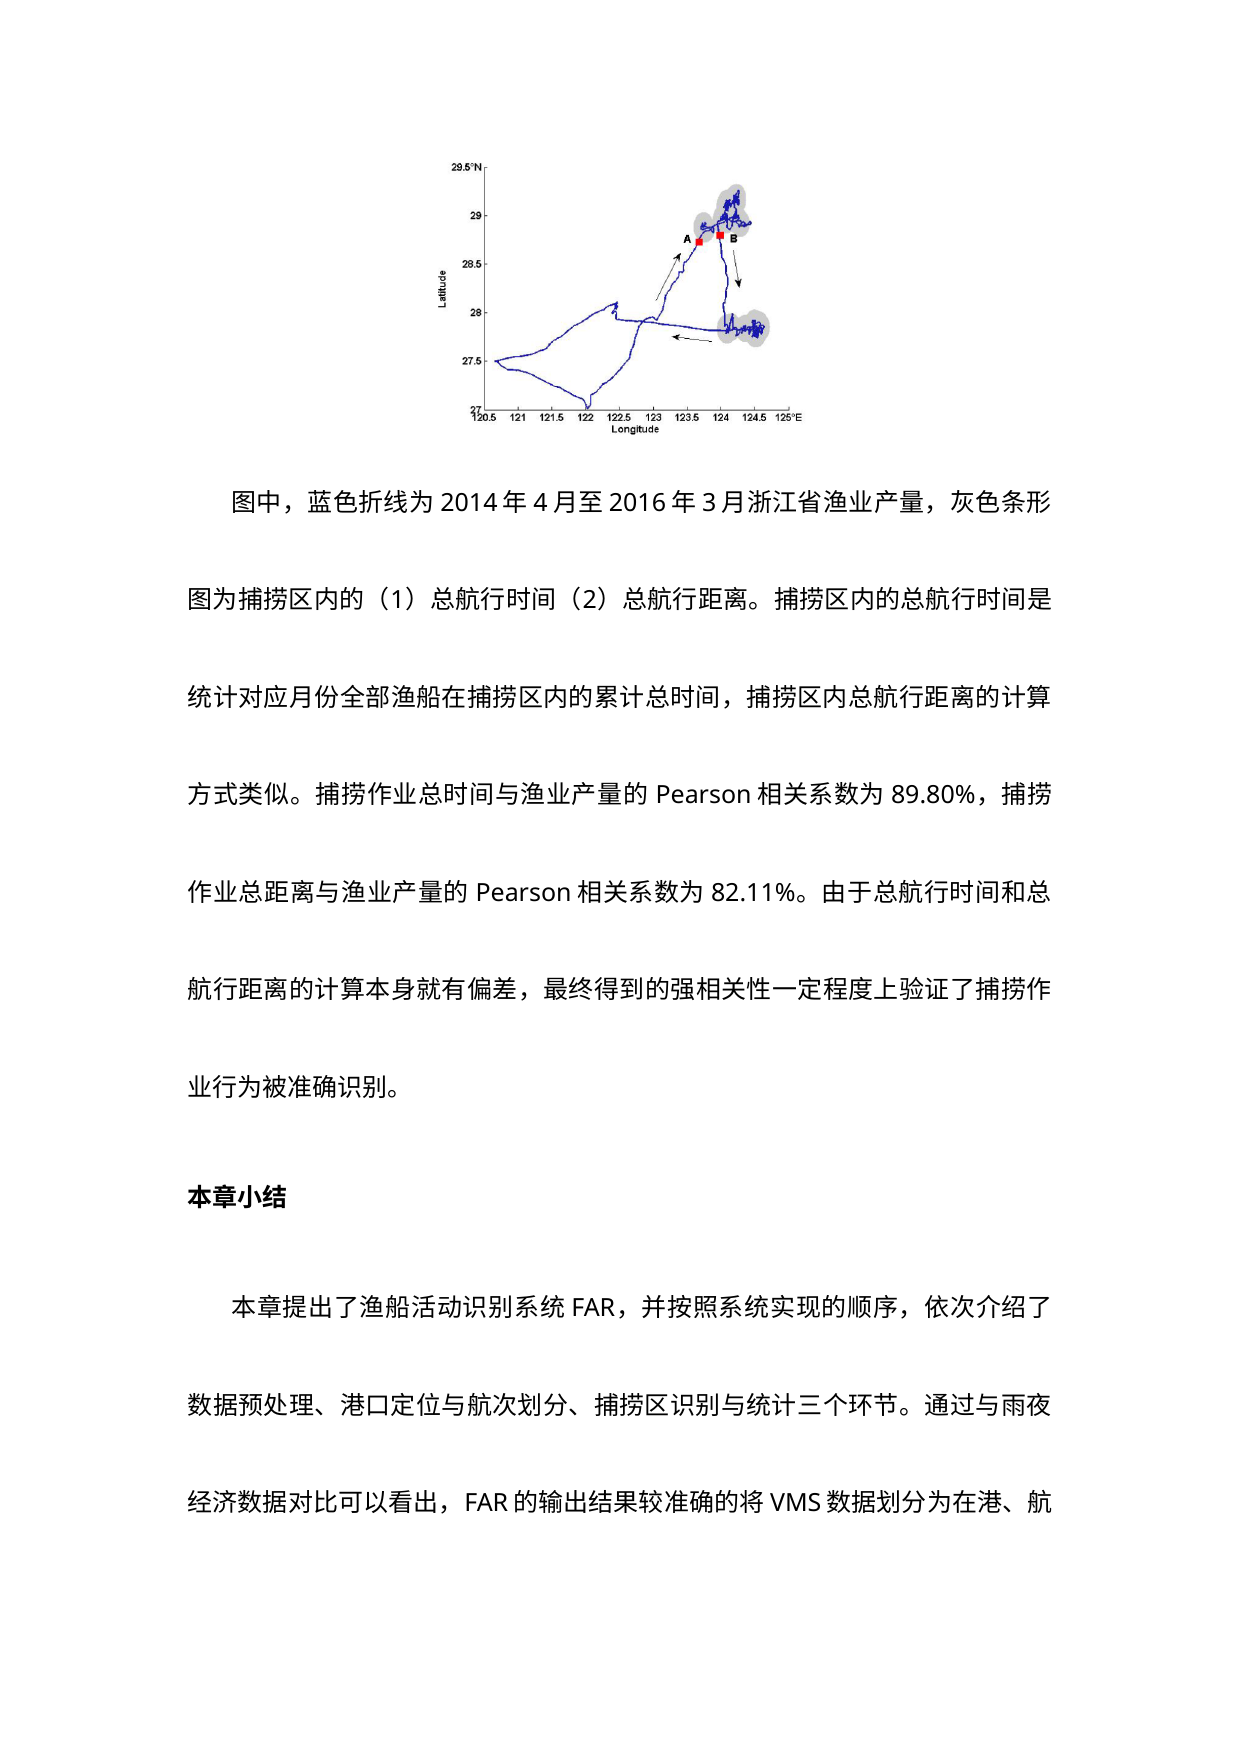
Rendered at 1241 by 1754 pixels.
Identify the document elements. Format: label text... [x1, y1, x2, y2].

subtitle 本章小结 [187, 1163, 1053, 1228]
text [187, 1273, 1053, 1533]
picture [434, 162, 806, 436]
text 图中，蓝色折线为2014年4月至2016年3月浙江省渔业产量，灰色条形图为捕捞区内的（1）总航行时间（2）总航行距离。捕捞区内的总航行时间是统计对应月份全部渔船在捕捞区内的累计总时间，捕捞区内总航行距离的计算方式类似。捕捞作业总时间与渔业产量的Pearson相关系数为89.80%，捕捞作业总距离与渔业产量的Pearson相关系数为82.11%。由于总航行时间和总航行距离的计算本身就有偏差，最终得到的强相关性一定程度上验证了捕捞作业行为被准确识别。 [187, 468, 1053, 1118]
